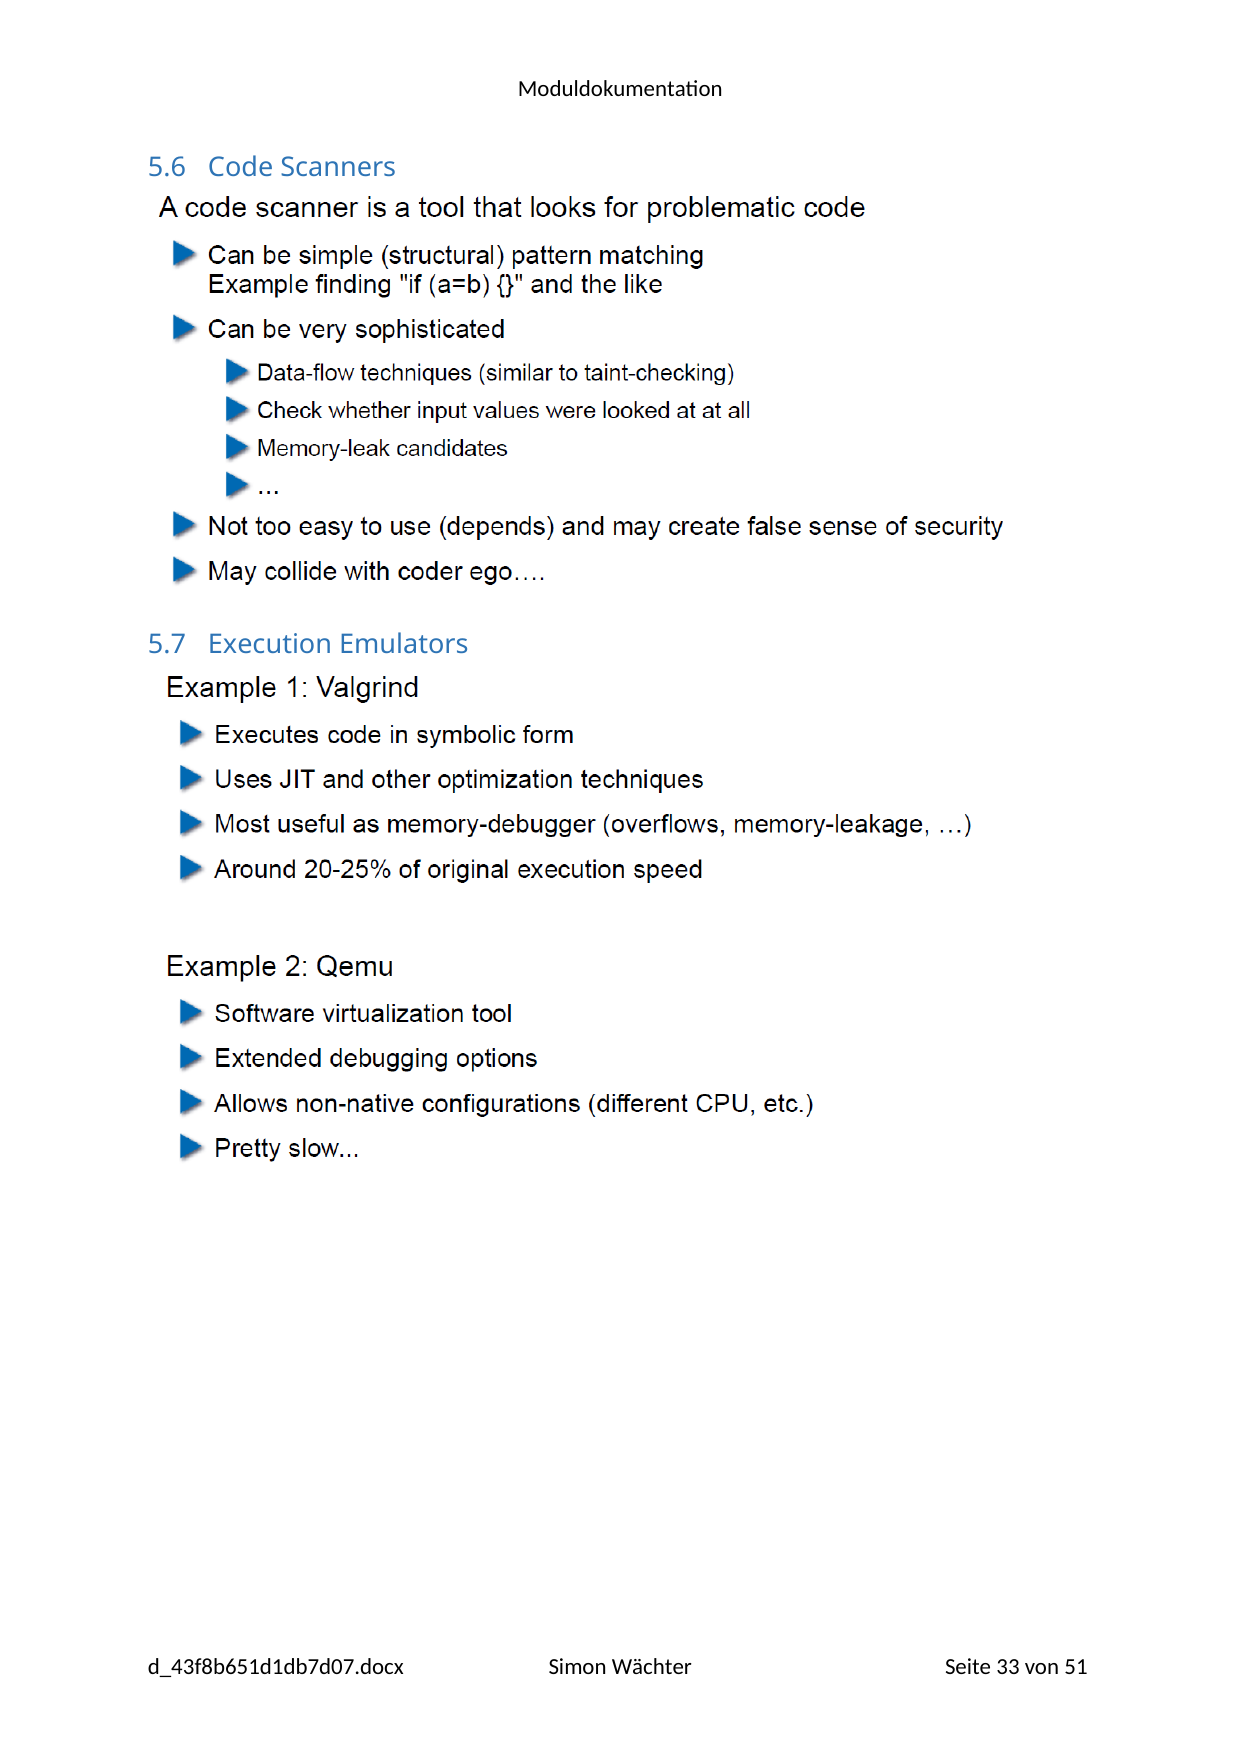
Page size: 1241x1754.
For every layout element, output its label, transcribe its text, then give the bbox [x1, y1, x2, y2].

subtitle Execution Emulators [148, 625, 1093, 662]
subtitle Code Scanners [148, 148, 1093, 184]
picture [147, 187, 1093, 606]
picture [147, 664, 1093, 1177]
